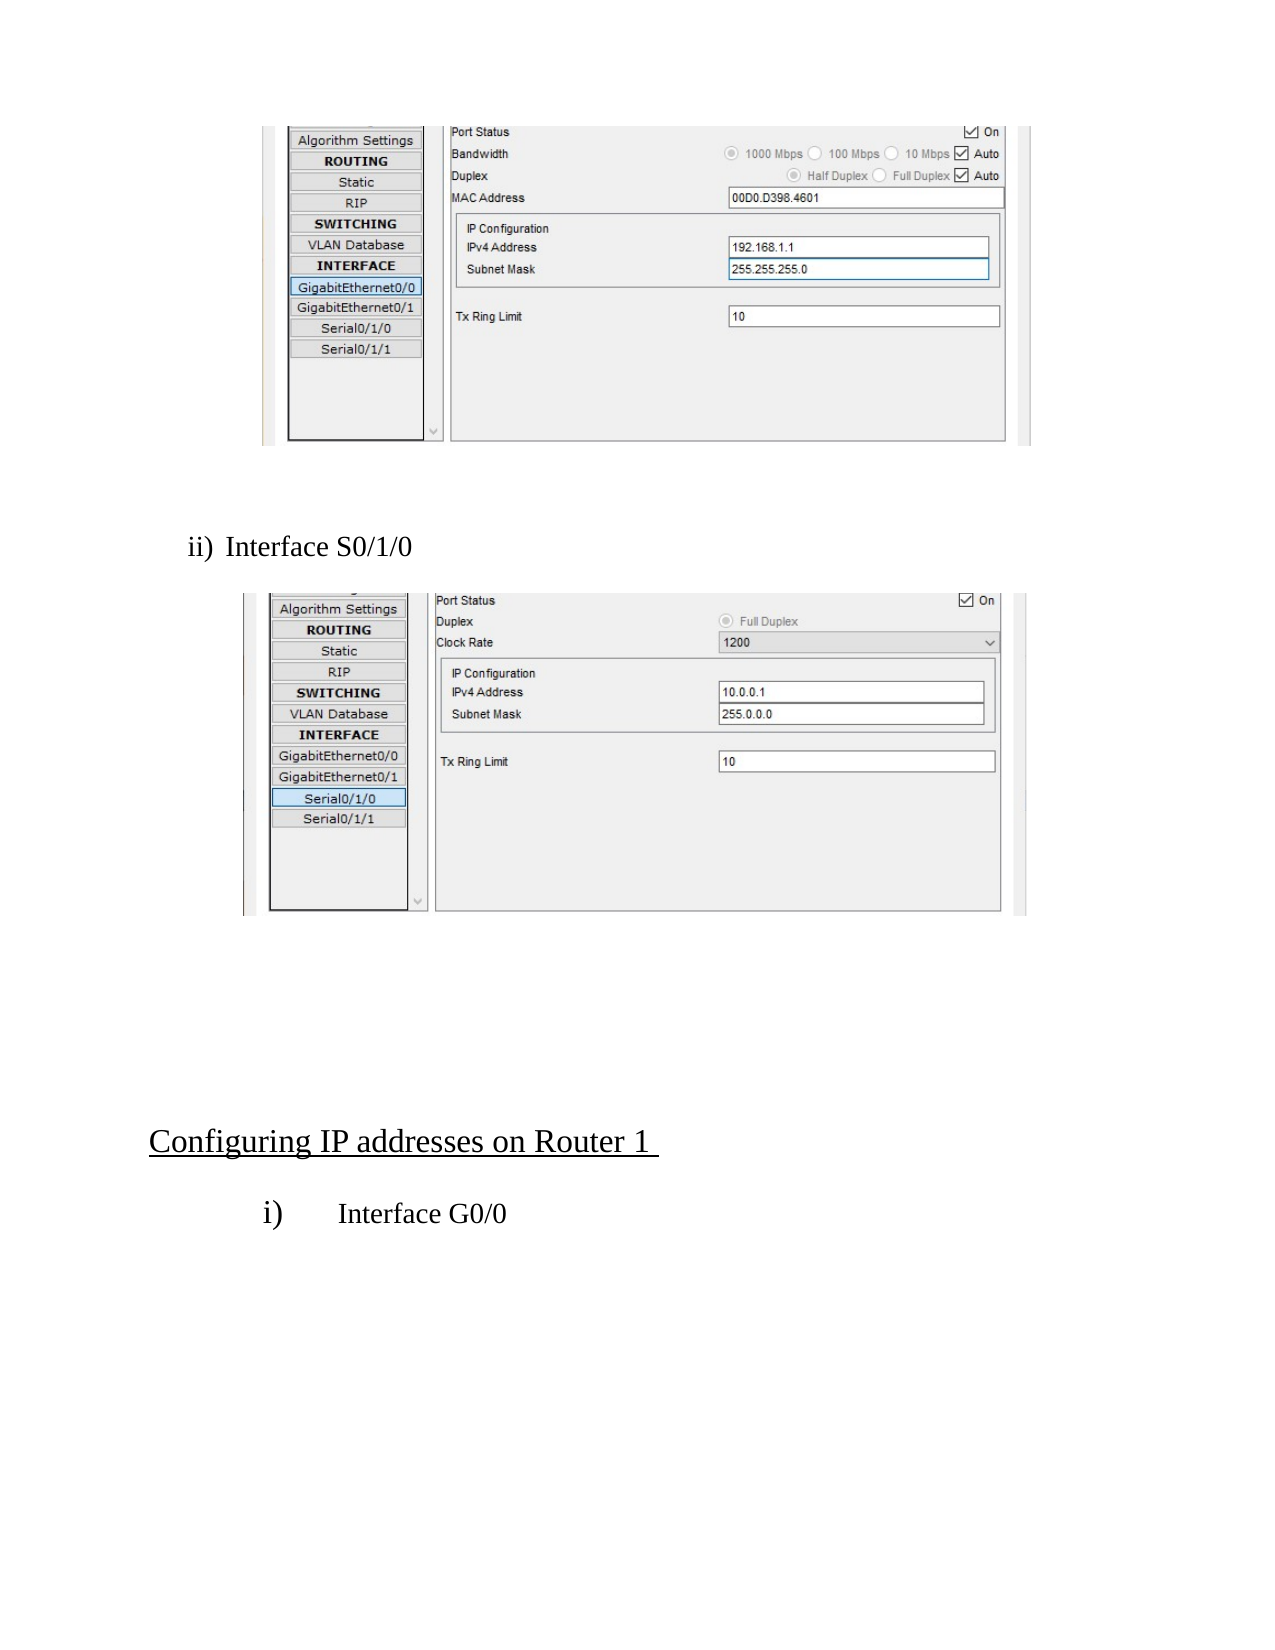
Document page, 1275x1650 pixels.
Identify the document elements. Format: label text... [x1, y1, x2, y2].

list Interface G0/0 [263, 1193, 1112, 1231]
list Interface S0/1/0 [187, 529, 1112, 562]
picture [243, 593, 1027, 916]
picture [262, 126, 1031, 446]
subtitle Configuring IP addresses on Router 1 [148, 1122, 1121, 1160]
